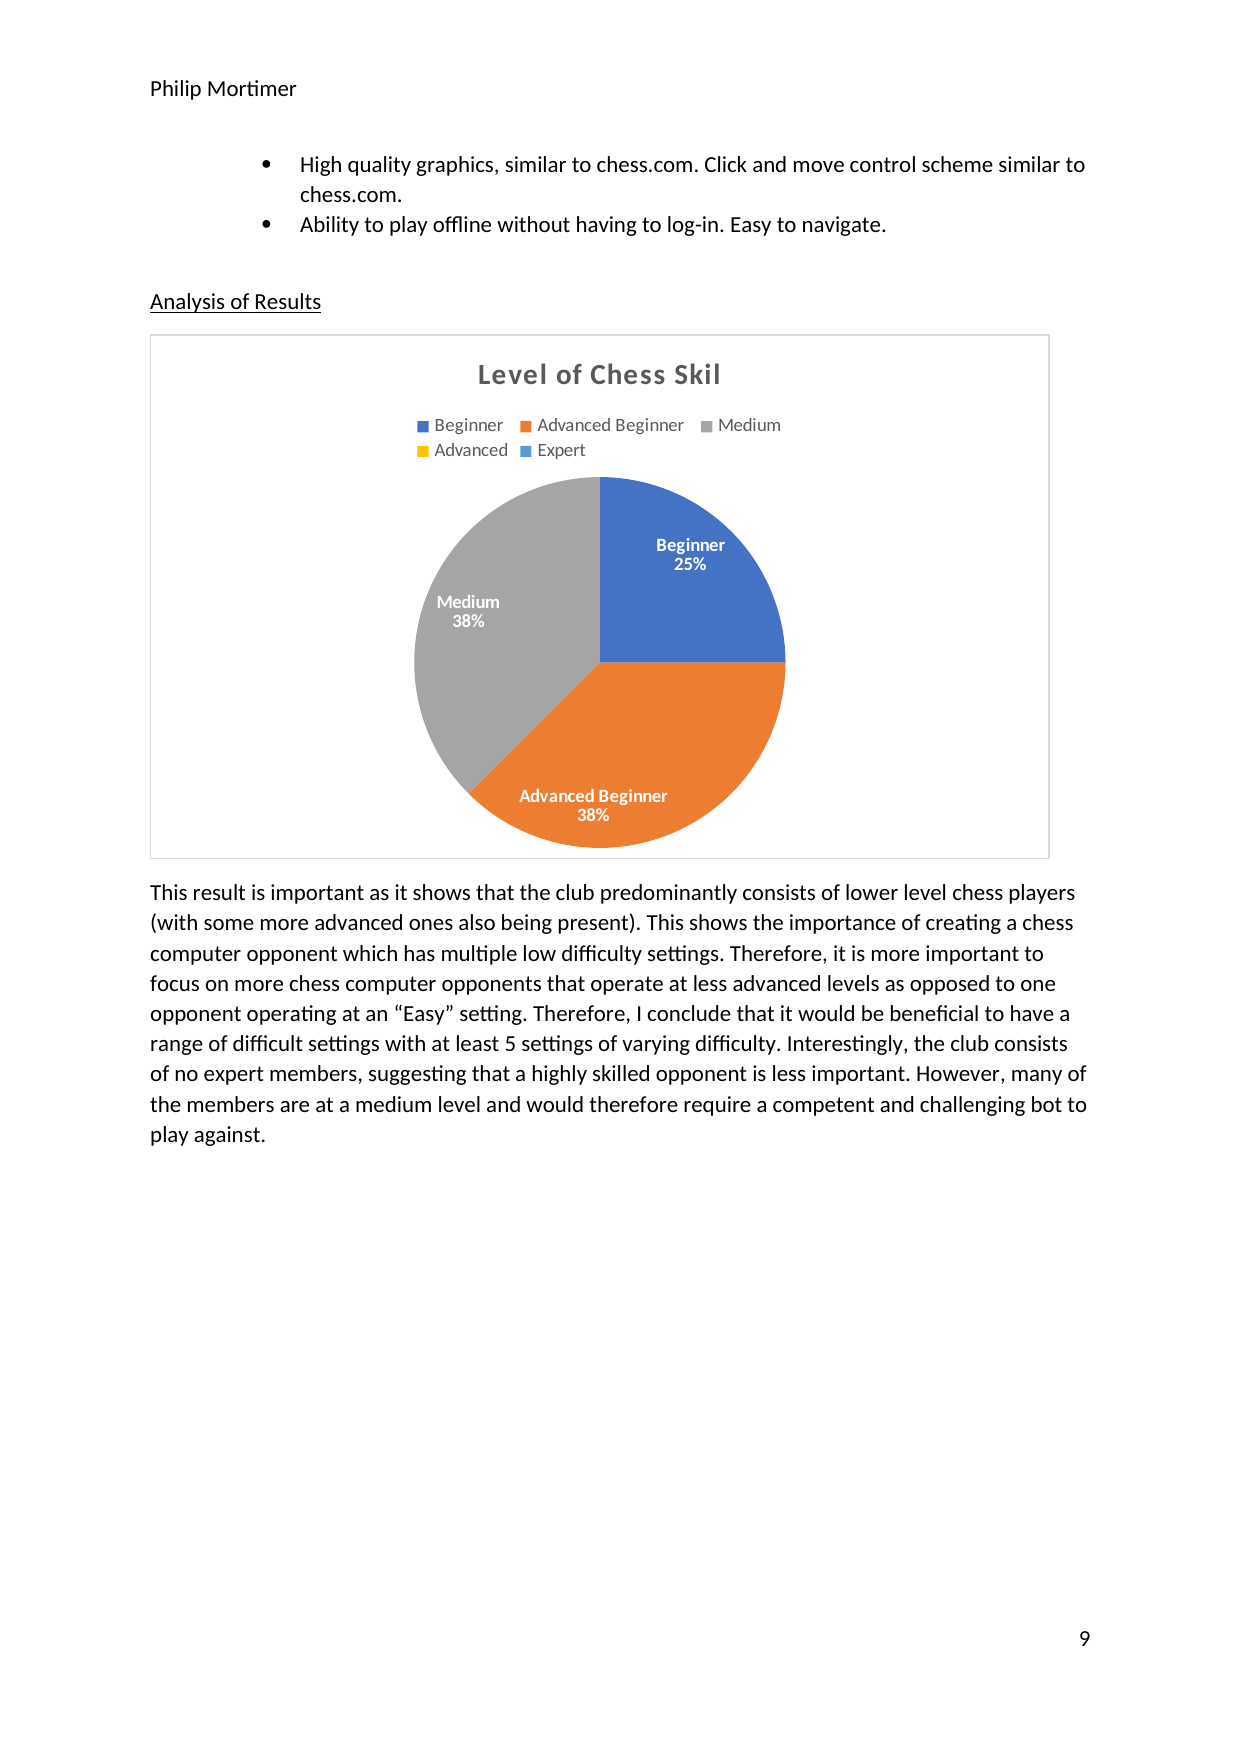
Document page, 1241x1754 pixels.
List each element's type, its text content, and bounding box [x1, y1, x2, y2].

text This result is important as it shows that the club predominantly consists of lower level chess players (with some more advanced ones also being present). This shows the importance of creating a chess computer opponent which has multiple low difficulty settings. Therefore, it is more important to focus on more chess computer opponents that operate at less advanced levels as opposed to one opponent operating at an “Easy” setting. Therefore, I conclude that it would be beneficial to have a range of difficult settings with at least 5 settings of varying difficulty. Interestingly, the club consists of no expert members, suggesting that a highly skilled opponent is less important. However, many of the members are at a medium level and would therefore require a competent and challenging bot to play against. [150, 878, 1090, 1148]
text Analysis of Results [150, 287, 1090, 316]
list High quality graphics, similar to chess.com. Click and move control scheme similar to chess.com. [262, 150, 1090, 208]
list Ability to play offline without having to log-in. Easy to navigate. [262, 210, 1090, 238]
